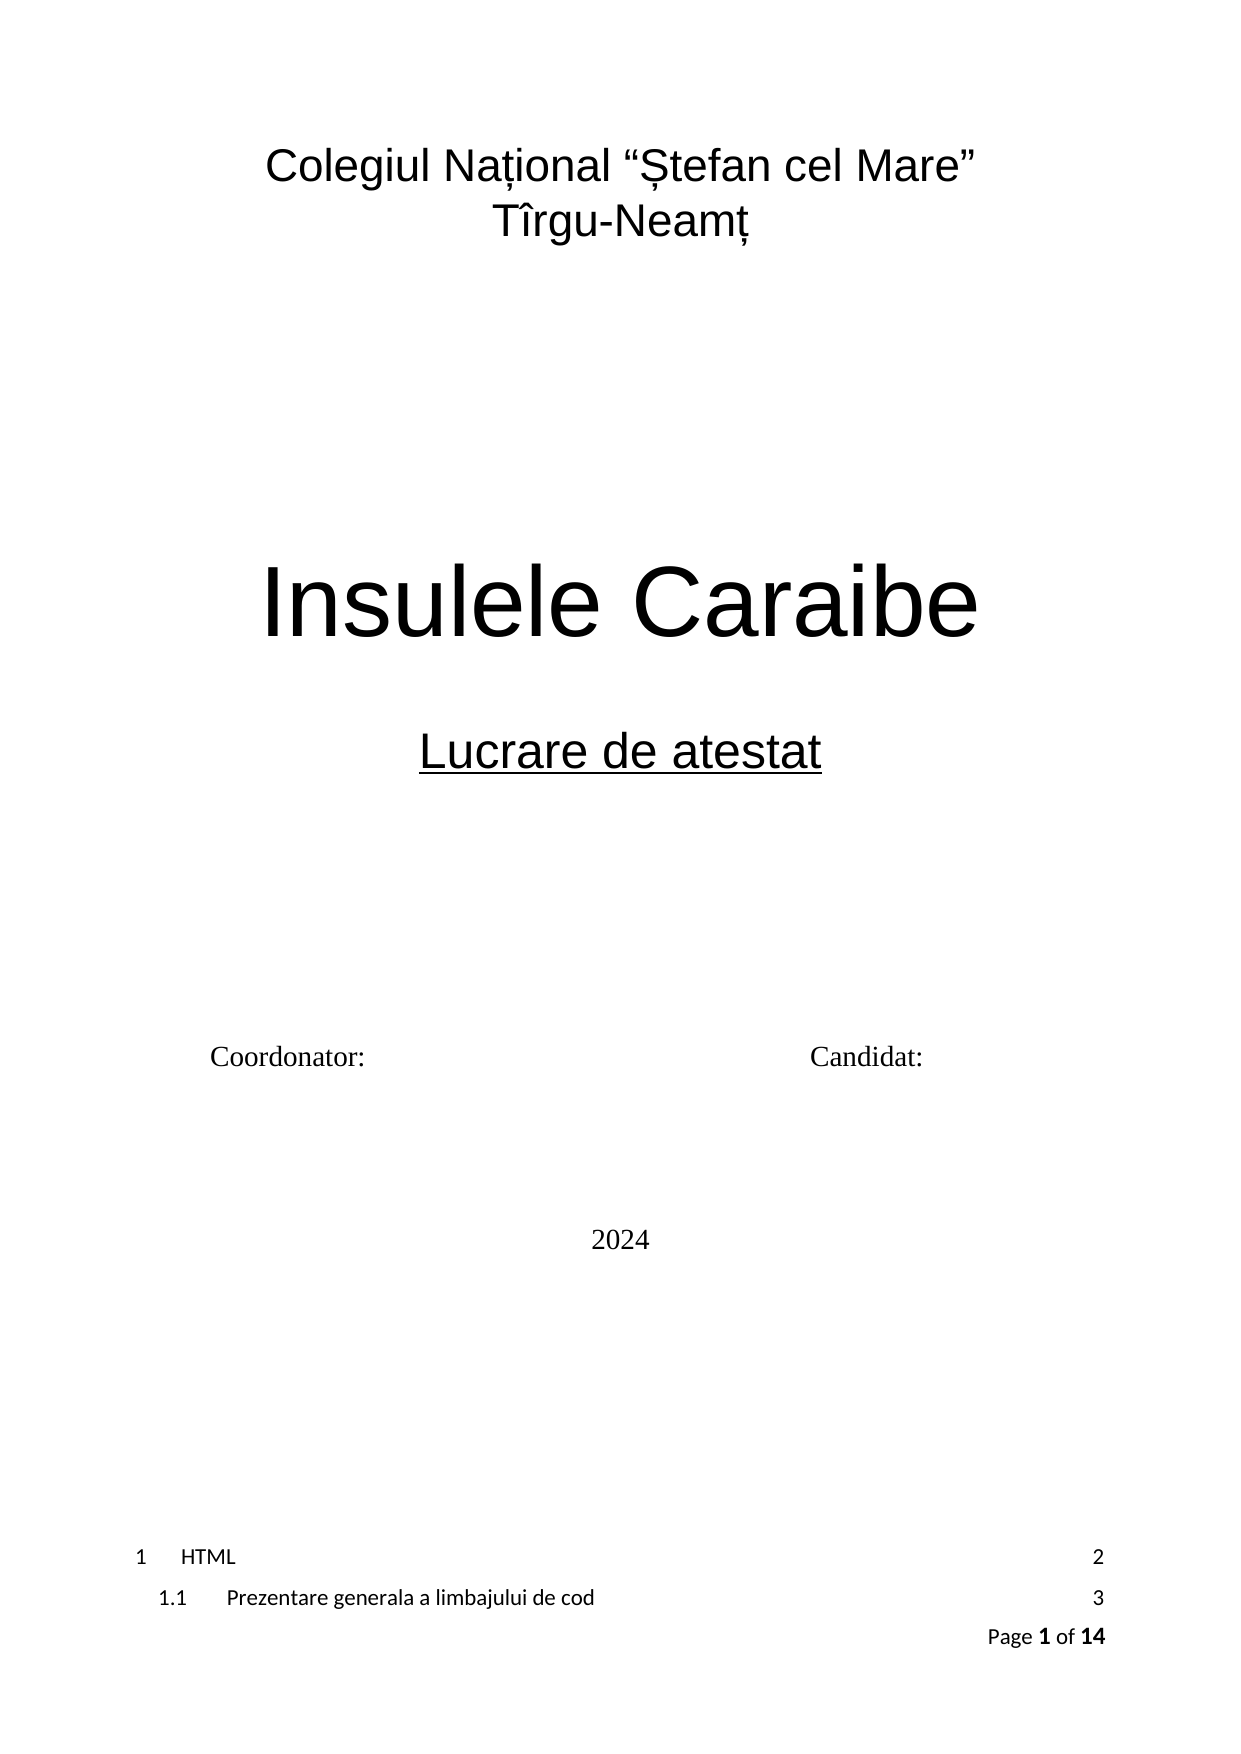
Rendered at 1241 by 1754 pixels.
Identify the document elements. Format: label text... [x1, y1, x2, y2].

text 2024 [135, 1222, 1105, 1256]
text Colegiul Național “Ștefan cel Mare” [135, 138, 1105, 191]
text Insulele Caraibe [135, 543, 1105, 658]
text Lucrare de atestat [135, 722, 1105, 779]
text Tîrgu-Neamț [135, 194, 1105, 247]
text Coordonator: Candidat: [135, 1039, 1105, 1073]
